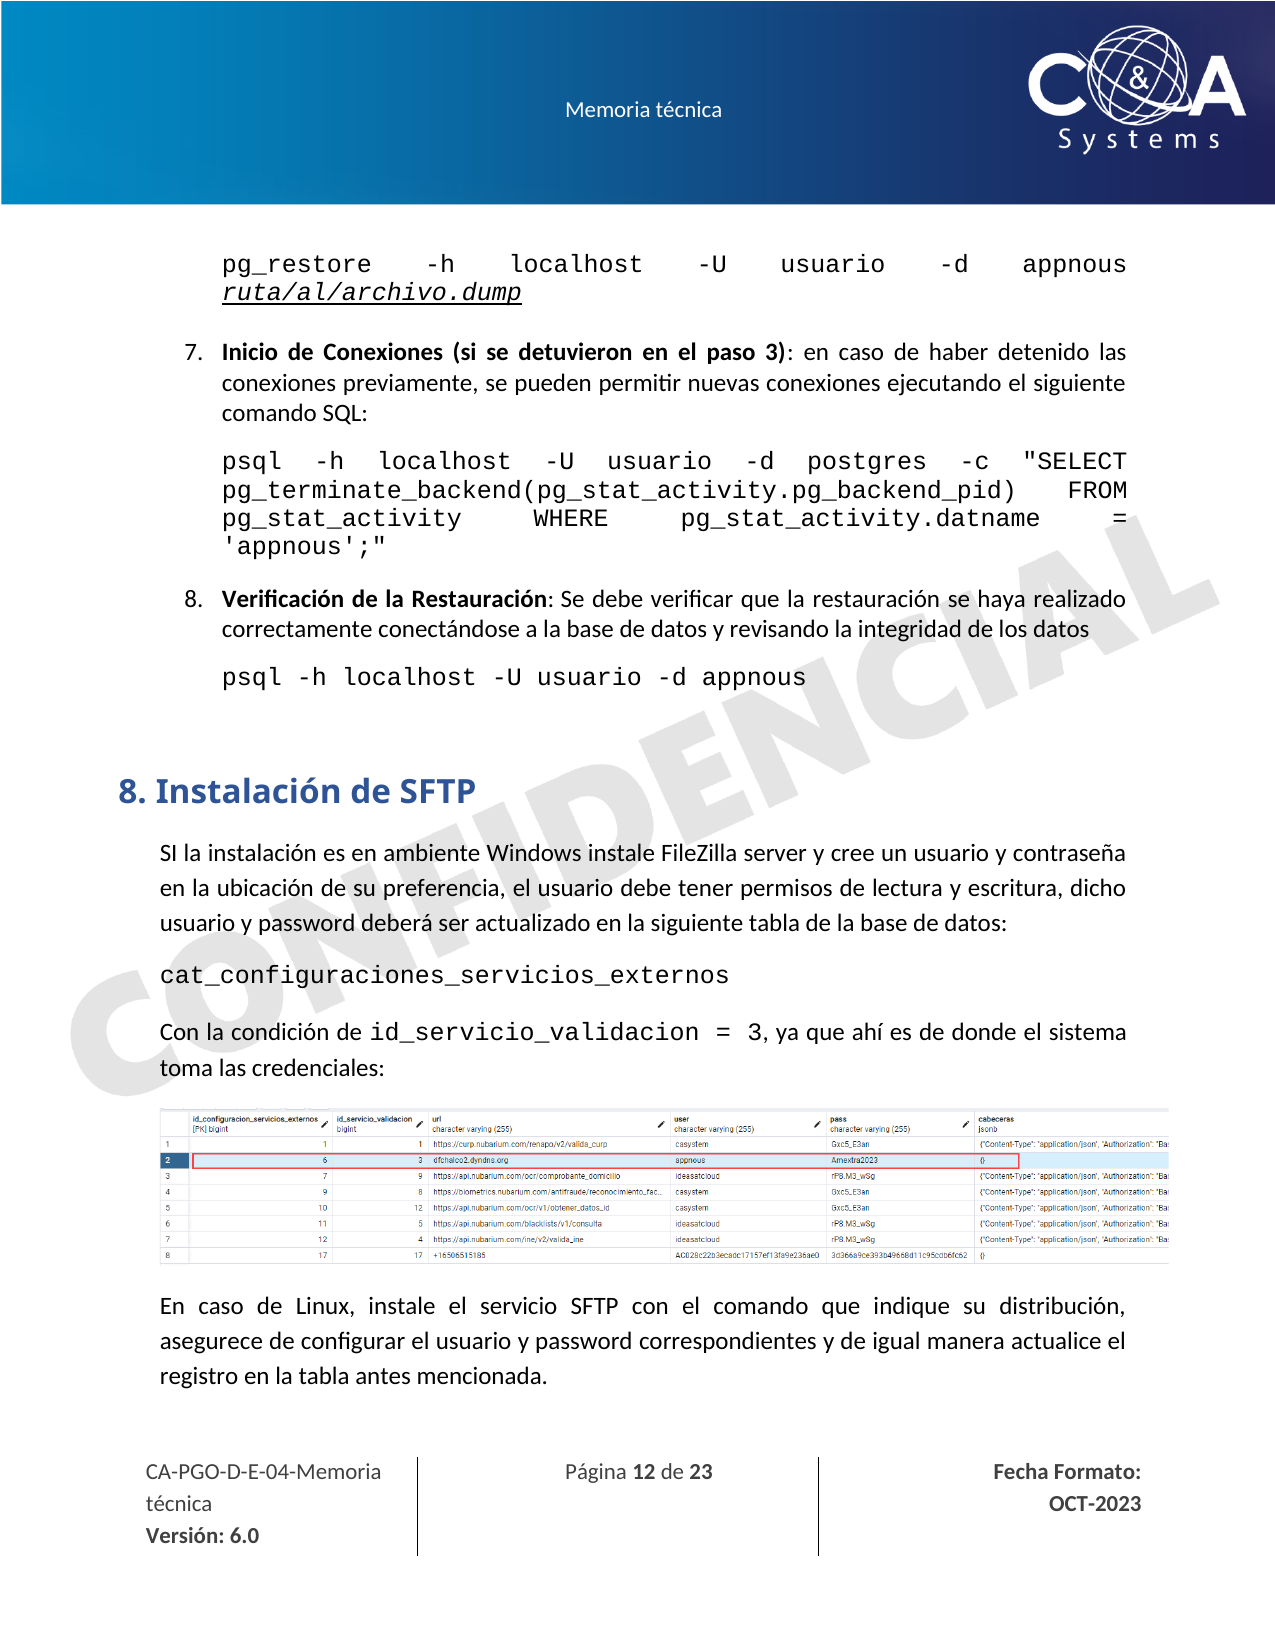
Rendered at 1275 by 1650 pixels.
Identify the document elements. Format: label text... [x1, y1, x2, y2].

text En caso de Linux, instale el servicio SFTP con el comando que indique su distribución, asegurece de configurar el usuario y password correspondientes y de igual manera actualice el registro en la tabla antes mencionada. [159, 1290, 1127, 1390]
text psql -h localhost -U usuario -d appnous [222, 665, 1127, 693]
list Inicio de Conexiones (si se detuvieron en el paso 3): en caso de haber detenido las conexiones previamente, se pueden permitir nuevas conexiones ejecutando el siguiente comando SQL: [184, 336, 1127, 428]
list pg_restore -h localhost -U usuario -d appnous ruta/al/archivo.dump [222, 251, 1127, 308]
text SI la instalación es en ambiente Windows instale FileZilla server y cree un usuario y contraseña en la ubicación de su preferencia, el usuario debe tener permisos de lectura y escritura, dicho usuario y password deberá ser actualizado en la siguiente tabla de la base de datos: [159, 837, 1127, 938]
list Verificación de la Restauración: Se debe verificar que la restauración se haya realizado correctamente conectándose a la base de datos y revisando la integridad de los datos [184, 583, 1127, 644]
subtitle Instalación de SFTP [118, 767, 1127, 813]
text Con la condición de id_servicio_validacion = 3, ya que ahí es de donde el sistema toma las credenciales: [159, 1016, 1127, 1083]
text psql -h localhost -U usuario -d postgres -c "SELECT pg_terminate_backend(pg_stat_activity.pg_backend_pid) FROM pg_stat_activity WHERE pg_stat_activity.datname = 'appnous';" [222, 449, 1127, 562]
text cat_configuraciones_servicios_externos [159, 963, 1127, 991]
picture [1, 1, 1275, 1632]
